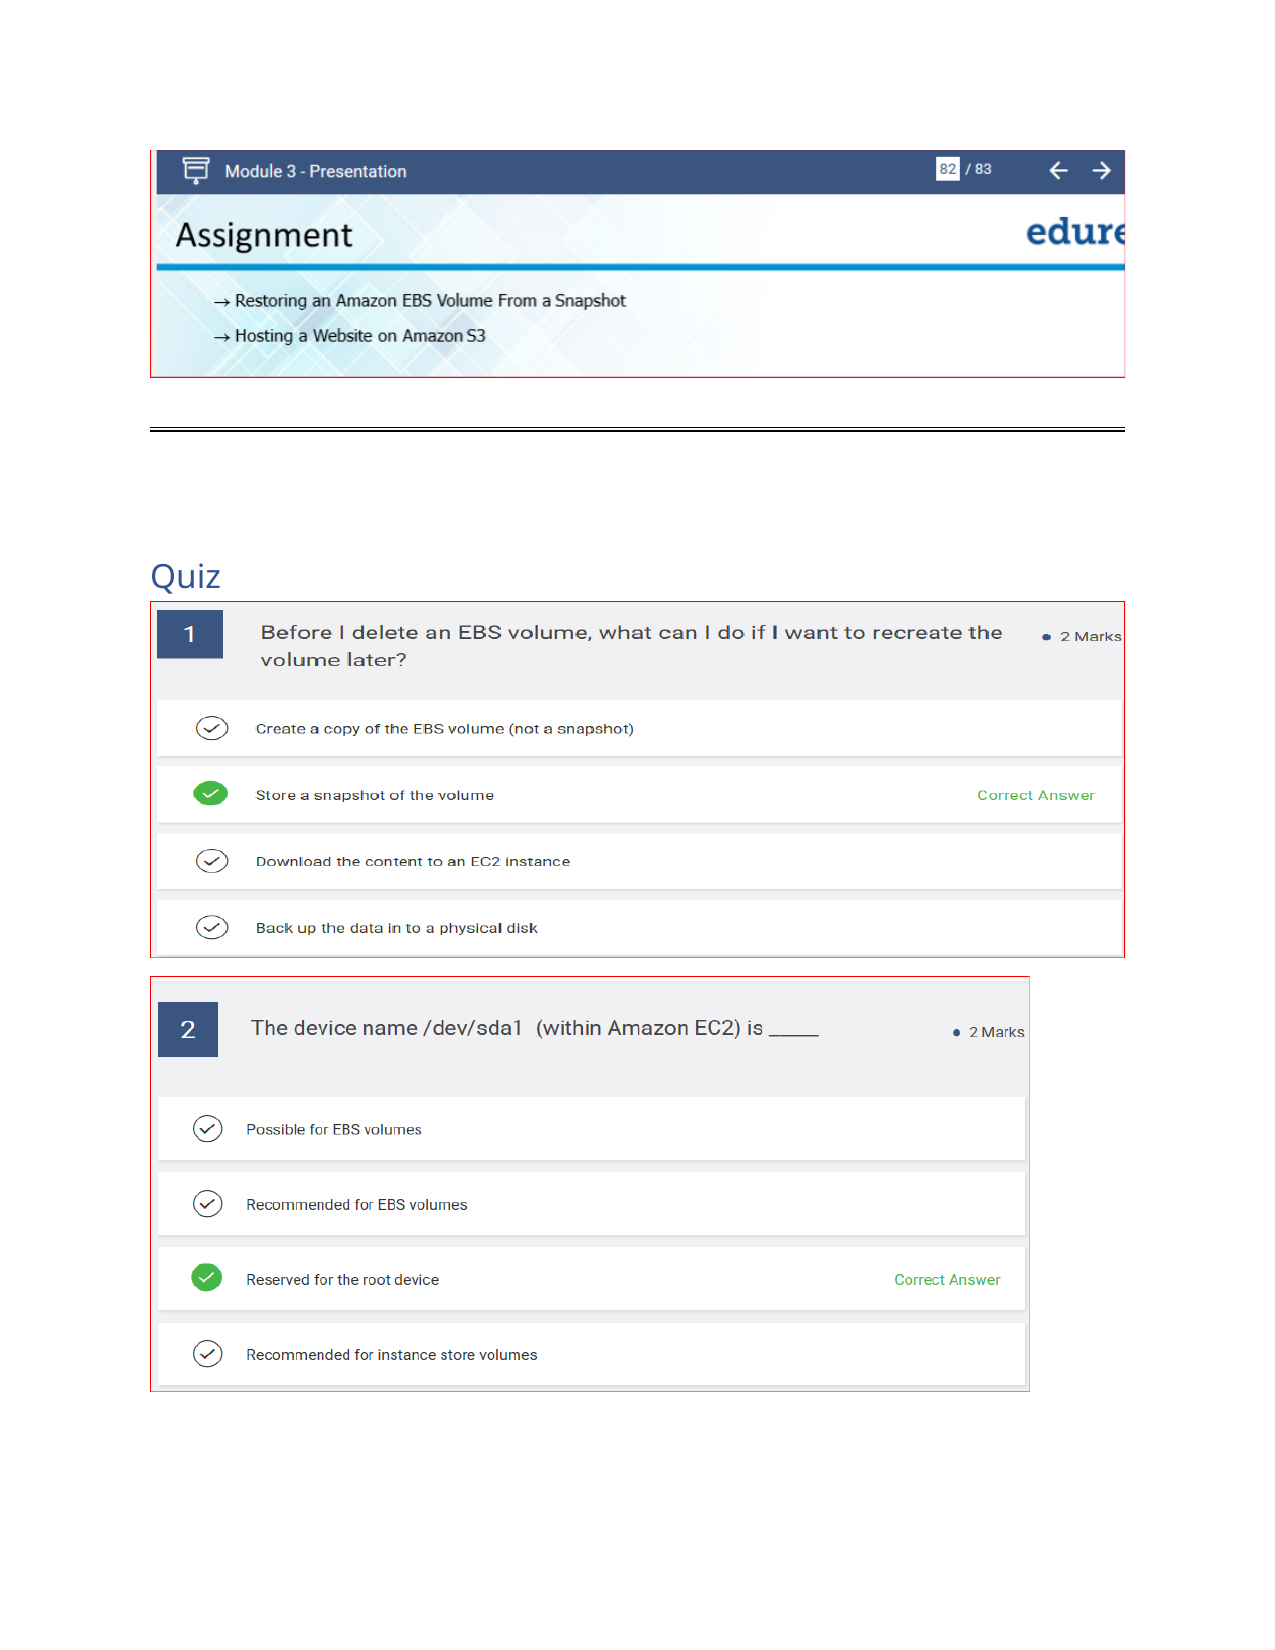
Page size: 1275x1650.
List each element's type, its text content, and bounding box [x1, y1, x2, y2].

picture [150, 150, 1125, 378]
picture [150, 976, 1030, 1392]
subtitle Quiz [150, 552, 1125, 598]
picture [150, 601, 1125, 958]
